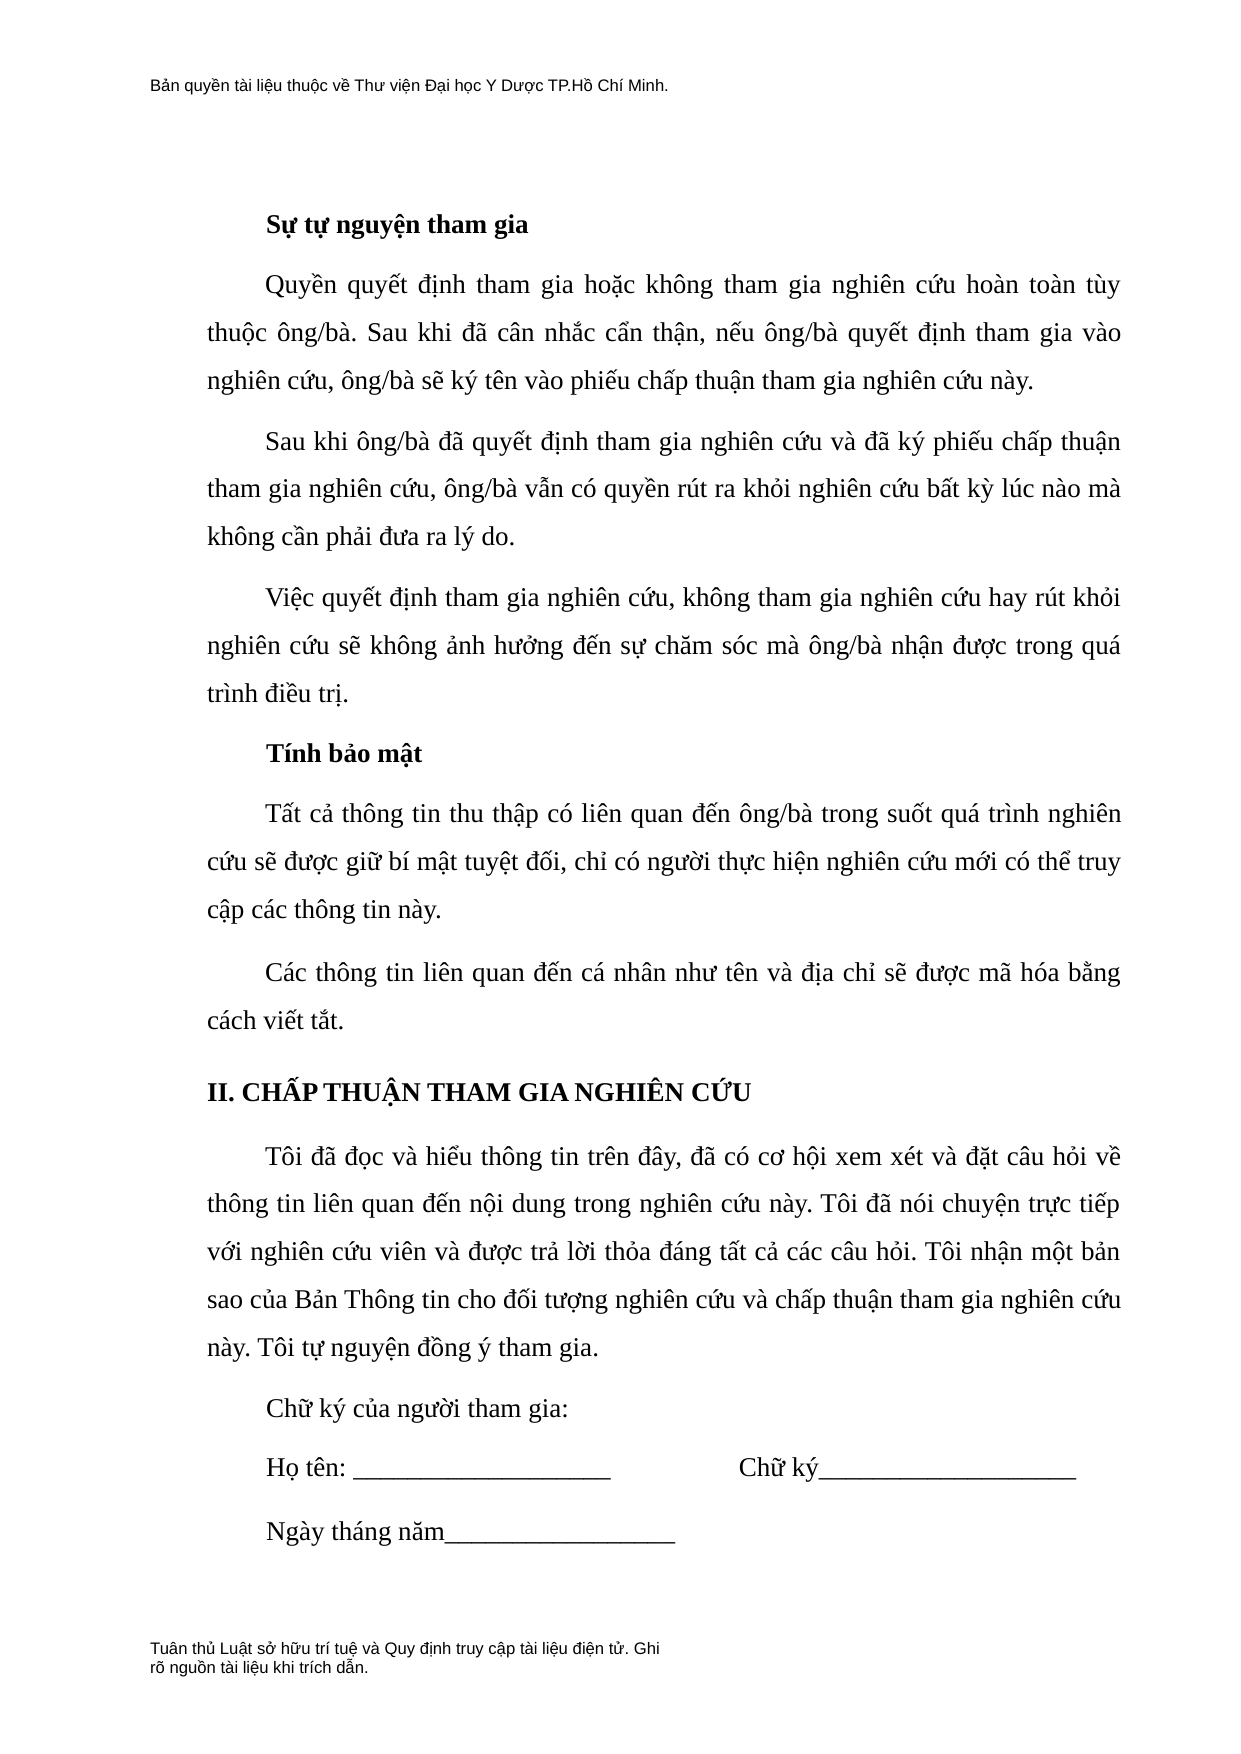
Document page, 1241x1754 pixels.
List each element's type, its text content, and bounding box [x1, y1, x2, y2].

subtitle Tính bảo mật [266, 737, 1122, 769]
text Họ tên: ___________________ Chữ ký___________________ [266, 1451, 1122, 1482]
text Chữ ký của người tham gia: [266, 1392, 1122, 1423]
subtitle II. CHẤP THUẬN THAM GIA NGHIÊN CỨU [207, 1076, 1122, 1107]
text Các thông tin liên quan đến cá nhân như tên và địa chỉ sẽ được mã hóa bằng cách viết tắt. [207, 956, 1122, 1035]
text Ngày tháng năm_________________ [266, 1515, 1122, 1546]
text Tôi đã đọc và hiểu thông tin trên đây, đã có cơ hội xem xét và đặt câu hỏi về thông tin liên quan đến nội dung trong nghiên cứu này. Tôi đã nói chuyện trực tiếp với nghiên cứu viên và được trả lời thỏa đáng tất cả các câu hỏi. Tôi nhận một bản sao của Bản Thông tin cho đối tượng nghiên cứu và chấp thuận tham gia nghiên cứu này. Tôi tự nguyện đồng ý tham gia. [207, 1139, 1122, 1362]
subtitle Sự tự nguyện tham gia [266, 208, 1122, 239]
text Tất cả thông tin thu thập có liên quan đến ông/bà trong suốt quá trình nghiên cứu sẽ được giữ bí mật tuyệt đối, chỉ có người thực hiện nghiên cứu mới có thể truy cập các thông tin này. [207, 798, 1122, 924]
text Việc quyết định tham gia nghiên cứu, không tham gia nghiên cứu hay rút khỏi nghiên cứu sẽ không ảnh hưởng đến sự chăm sóc mà ông/bà nhận được trong quá trình điều trị. [207, 581, 1122, 708]
text Sau khi ông/bà đã quyết định tham gia nghiên cứu và đã ký phiếu chấp thuận tham gia nghiên cứu, ông/bà vẫn có quyền rút ra khỏi nghiên cứu bất kỳ lúc nào mà không cần phải đưa ra lý do. [207, 424, 1122, 552]
text Quyền quyết định tham gia hoặc không tham gia nghiên cứu hoàn toàn tùy thuộc ông/bà. Sau khi đã cân nhắc cẩn thận, nếu ông/bà quyết định tham gia vào nghiên cứu, ông/bà sẽ ký tên vào phiếu chấp thuận tham gia nghiên cứu này. [207, 268, 1122, 395]
